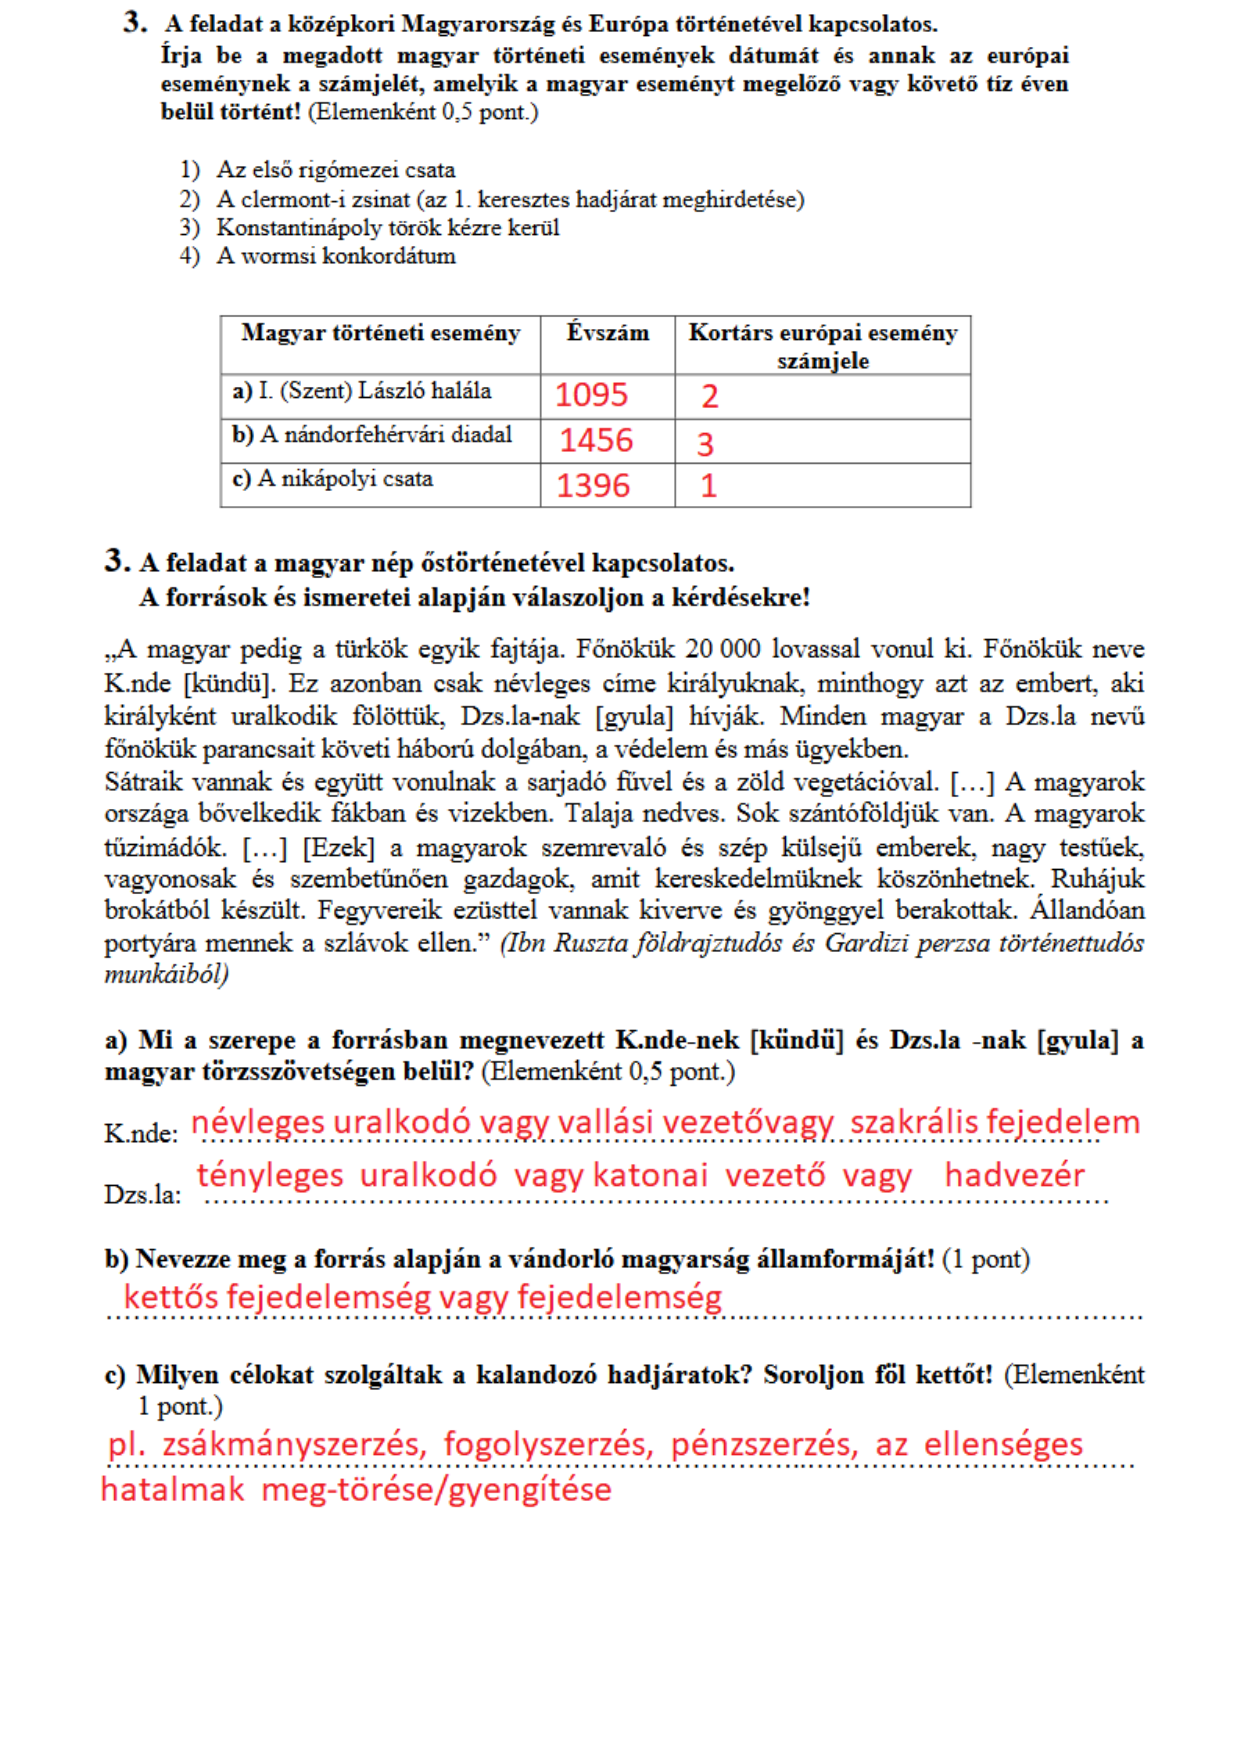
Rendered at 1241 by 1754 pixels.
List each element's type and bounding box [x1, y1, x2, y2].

picture [76, 528, 1165, 1515]
picture [82, 0, 1158, 527]
